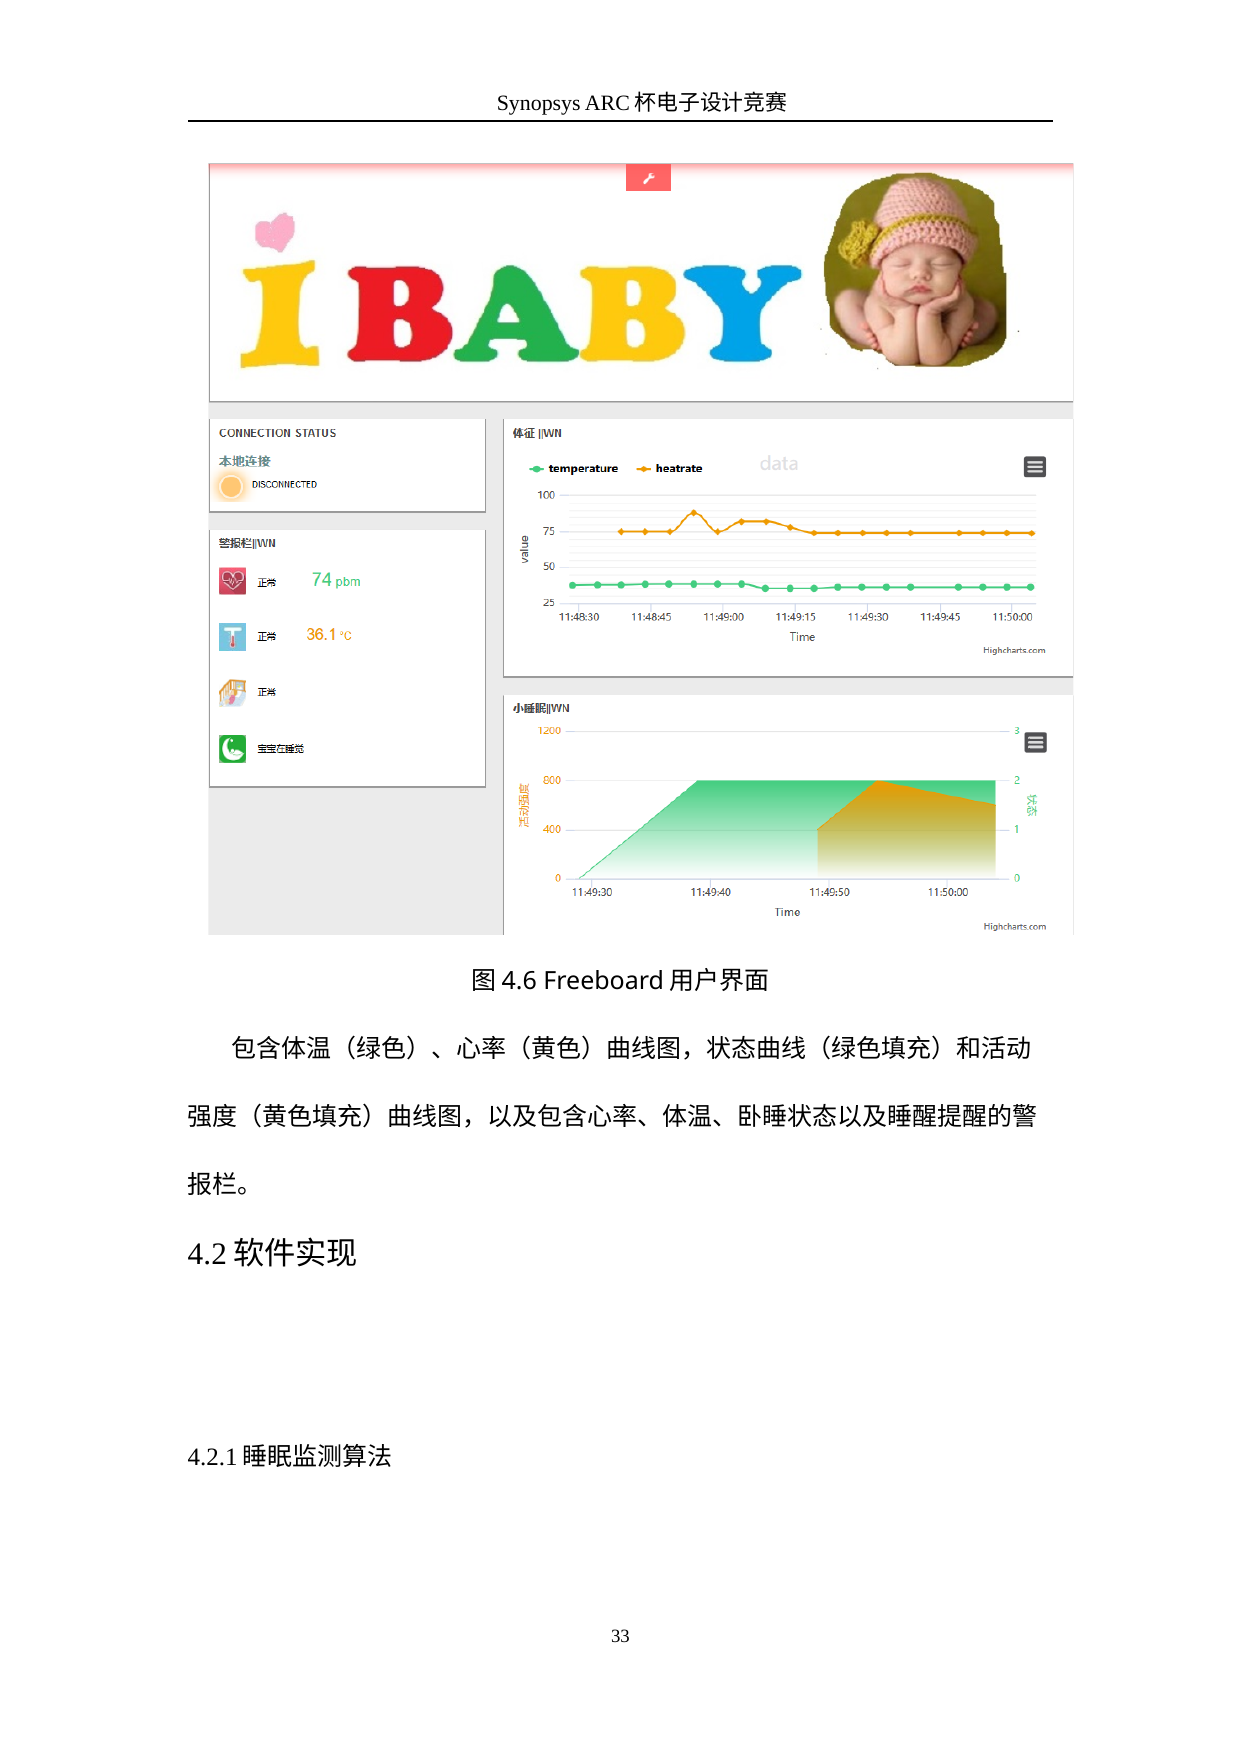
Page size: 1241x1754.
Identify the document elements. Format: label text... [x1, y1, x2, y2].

subtitle 4.2.1睡眠监测算法 [187, 1420, 1053, 1488]
subtitle 4.2软件实现 [187, 1217, 1053, 1284]
text 包含体温（绿色）、心率（黄色）曲线图，状态曲线（绿色填充）和活动强度（黄色填充）曲线图，以及包含心率、体温、卧睡状态以及睡醒提醒的警报栏。 [187, 1013, 1053, 1217]
picture [208, 163, 1074, 935]
text 图4.6 Freeboard用户界面 [187, 945, 1053, 1013]
